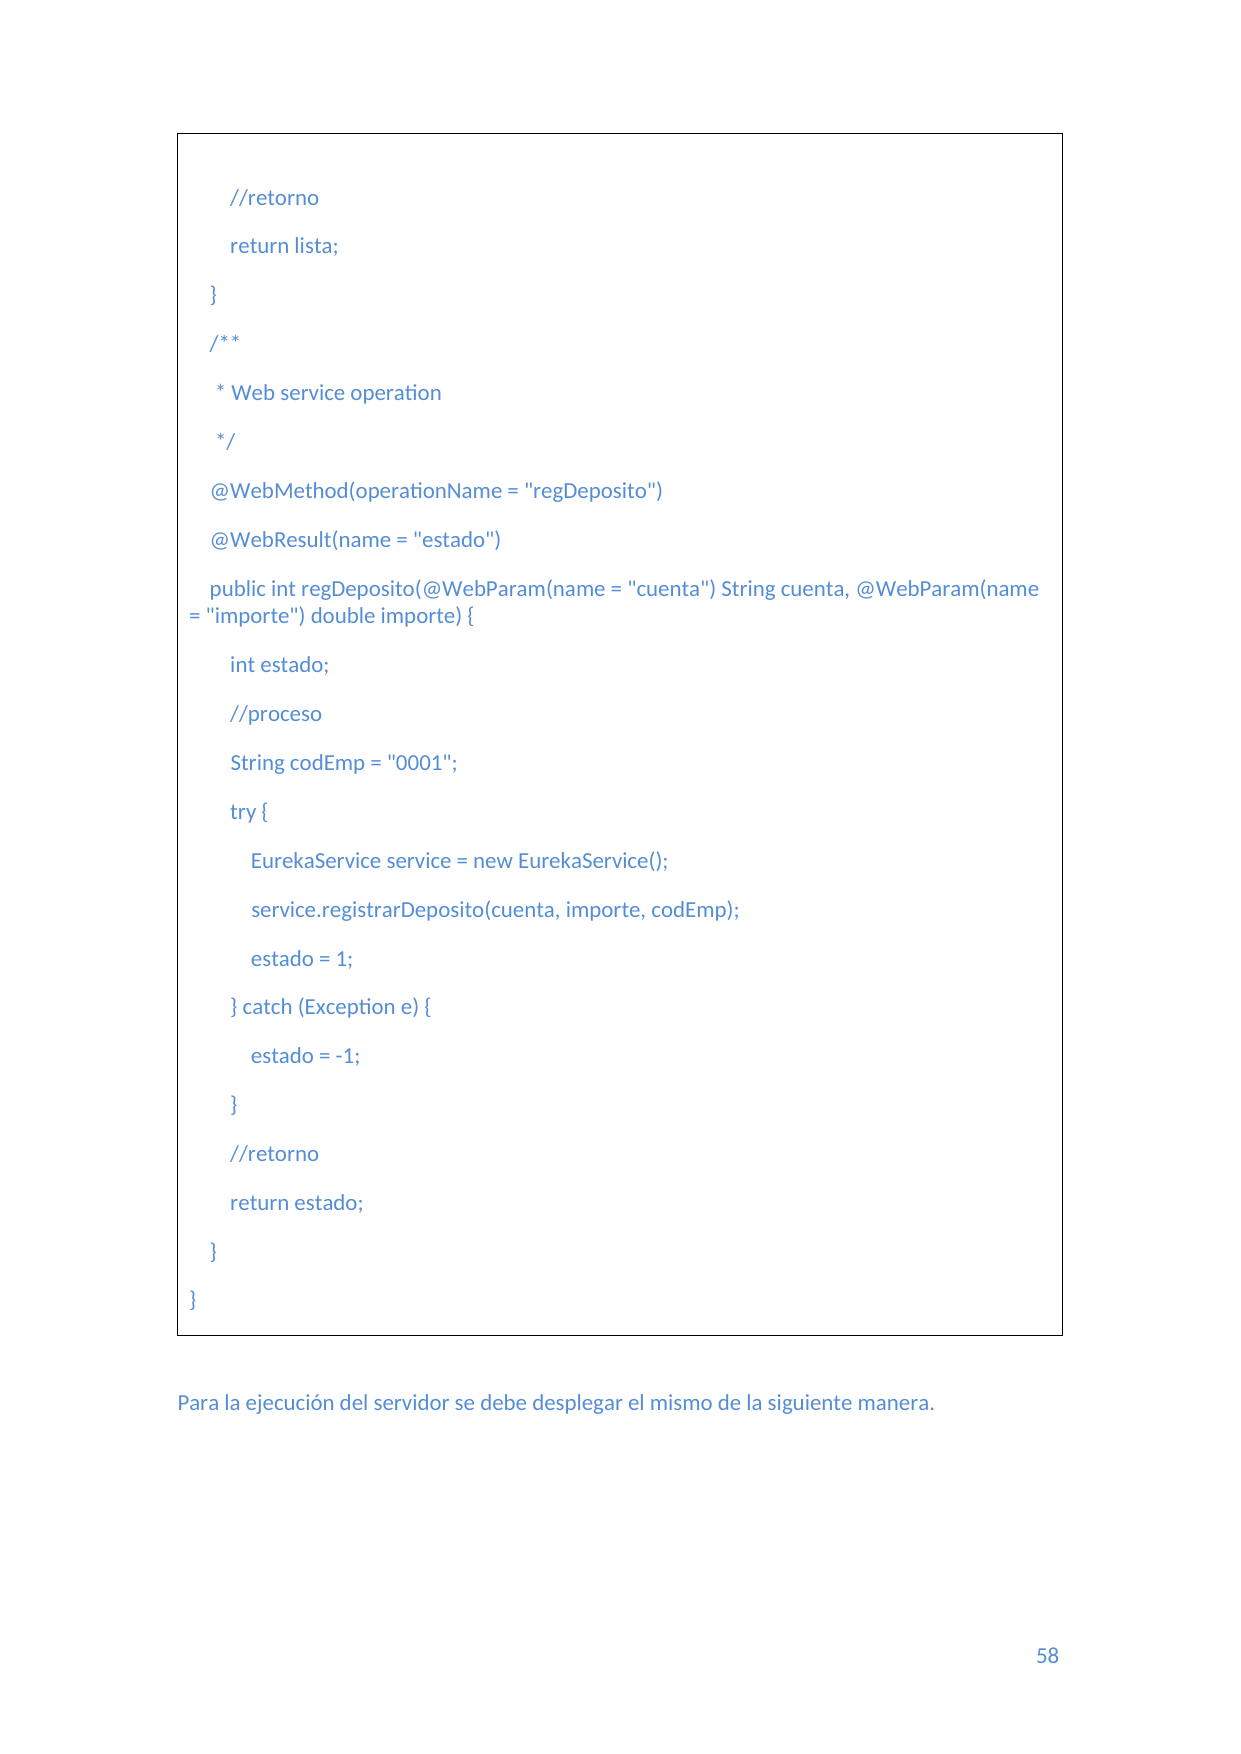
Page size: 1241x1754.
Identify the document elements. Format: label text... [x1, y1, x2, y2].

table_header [178, 134, 1062, 1334]
text Para la ejecución del servidor se debe desplegar el mismo de la siguiente manera. [177, 1388, 1063, 1417]
